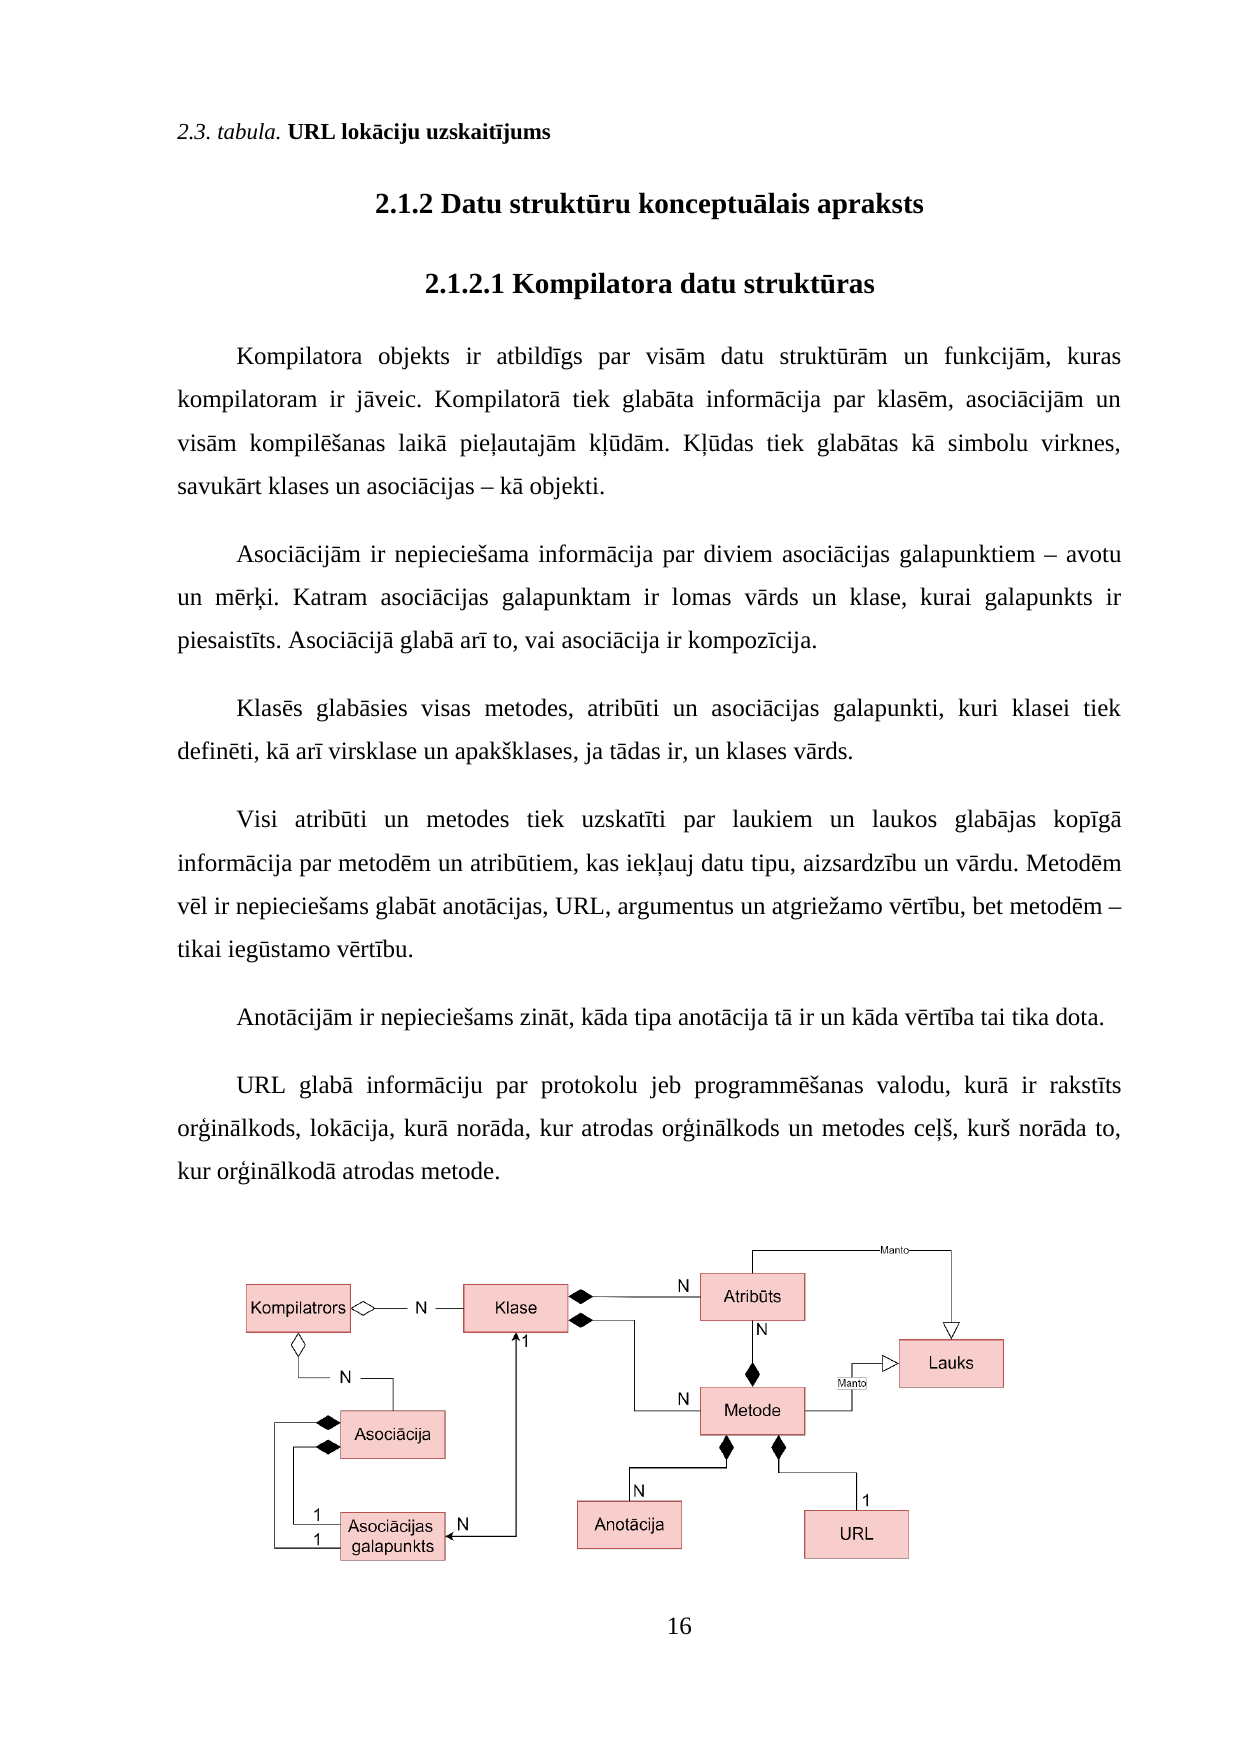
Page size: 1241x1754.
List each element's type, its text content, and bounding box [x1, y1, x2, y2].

text Anotācijām ir nepieciešams zināt, kāda tipa anotācija tā ir un kāda vērtība tai tika dota. [177, 1002, 1122, 1031]
text URL glabā informāciju par protokolu jeb programmēšanas valodu, kurā ir rakstīts orģinālkods, lokācija, kurā norāda, kur atrodas orģinālkods un metodes ceļš, kurš norāda to, kur orģinālkodā atrodas metode. [177, 1070, 1122, 1185]
picture [236, 1224, 1013, 1583]
text Asociācijām ir nepieciešama informācija par diviem asociācijas galapunktiem – avotu un mērķi. Katram asociācijas galapunktam ir lomas vārds un klase, kurai galapunkts ir piesaistīts. Asociācijā glabā arī to, vai asociācija ir kompozīcija. [177, 539, 1122, 654]
text Visi atribūti un metodes tiek uzskatīti par laukiem un laukos glabājas kopīgā informācija par metodēm un atribūtiem, kas iekļauj datu tipu, aizsardzību un vārdu. Metodēm vēl ir nepieciešams glabāt anotācijas, URL, argumentus un atgriežamo vērtību, bet metodēm – tikai iegūstamo vērtību. [177, 804, 1122, 963]
text Kompilatora objekts ir atbildīgs par visām datu struktūrām un funkcijām, kuras kompilatoram ir jāveic. Kompilatorā tiek glabāta informācija par klasēm, asociācijām un visām kompilēšanas laikā pieļautajām kļūdām. Kļūdas tiek glabātas kā simbolu virknes, savukārt klases un asociācijas – kā objekti. [177, 341, 1122, 499]
text Klasēs glabāsies visas metodes, atribūti un asociācijas galapunkti, kuri klasei tiek definēti, kā arī virsklase un apakšklases, ja tādas ir, un klases vārds. [177, 693, 1122, 765]
subtitle 2.1.2 Datu struktūru konceptuālais apraksts [177, 187, 1122, 220]
text 2.3. tabula. URL lokāciju uzskaitījums [177, 118, 1122, 144]
subtitle 2.1.2.1 Kompilatora datu struktūras [177, 266, 1122, 300]
